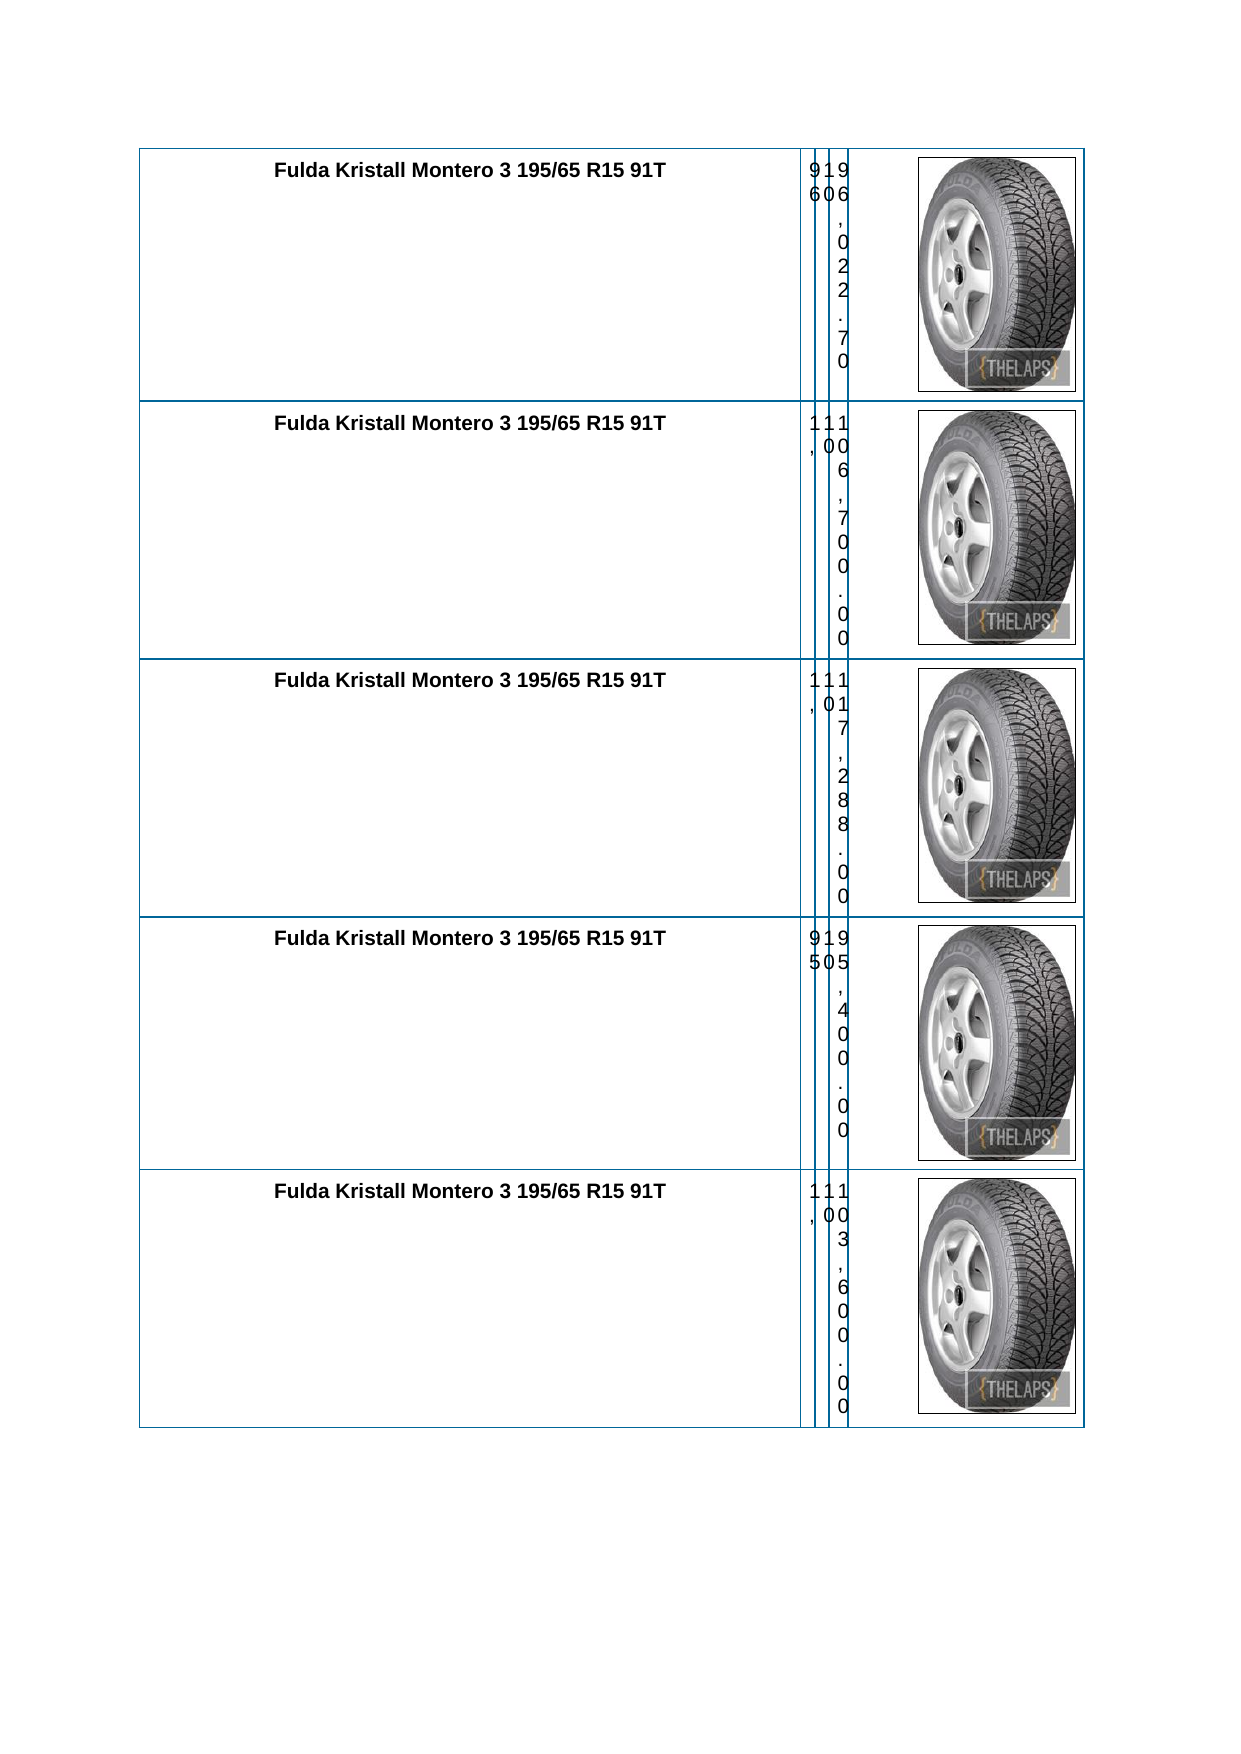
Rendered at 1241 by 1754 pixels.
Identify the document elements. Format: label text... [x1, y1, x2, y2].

table_cell 954.00 [801, 918, 814, 1169]
table_cell 96,022.70 [830, 149, 847, 400]
table_cell Fulda Kristall Montero 3 195/65 R15 91T [140, 149, 800, 400]
table_cell [849, 1170, 1083, 1427]
table_cell 95,400.00 [830, 918, 847, 1169]
table_cell 1,067.00 [801, 402, 814, 658]
table_cell 1,036.00 [801, 1170, 814, 1427]
table_cell 960.23 [801, 149, 814, 400]
table_cell 1,172.88 [801, 660, 814, 916]
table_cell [140, 1170, 800, 1427]
picture [919, 669, 1075, 902]
picture [919, 411, 1075, 644]
table_cell Fulda Kristall Montero 3 195/65 R15 91T [140, 918, 800, 1169]
table_cell 103,600.00 [830, 1170, 847, 1427]
picture [919, 158, 1075, 391]
table_cell [849, 918, 1083, 1169]
table_cell [849, 402, 1083, 658]
table_cell Fulda Kristall Montero 3 195/65 R15 91T [140, 402, 800, 658]
table_cell 106,700.00 [830, 402, 847, 658]
table_cell [849, 149, 1083, 400]
picture [919, 1179, 1075, 1413]
picture [919, 926, 1075, 1160]
table_cell [849, 660, 1083, 916]
table_cell Fulda Kristall Montero 3 195/65 R15 91T [140, 660, 800, 916]
table_cell 117,288.00 [830, 660, 847, 916]
